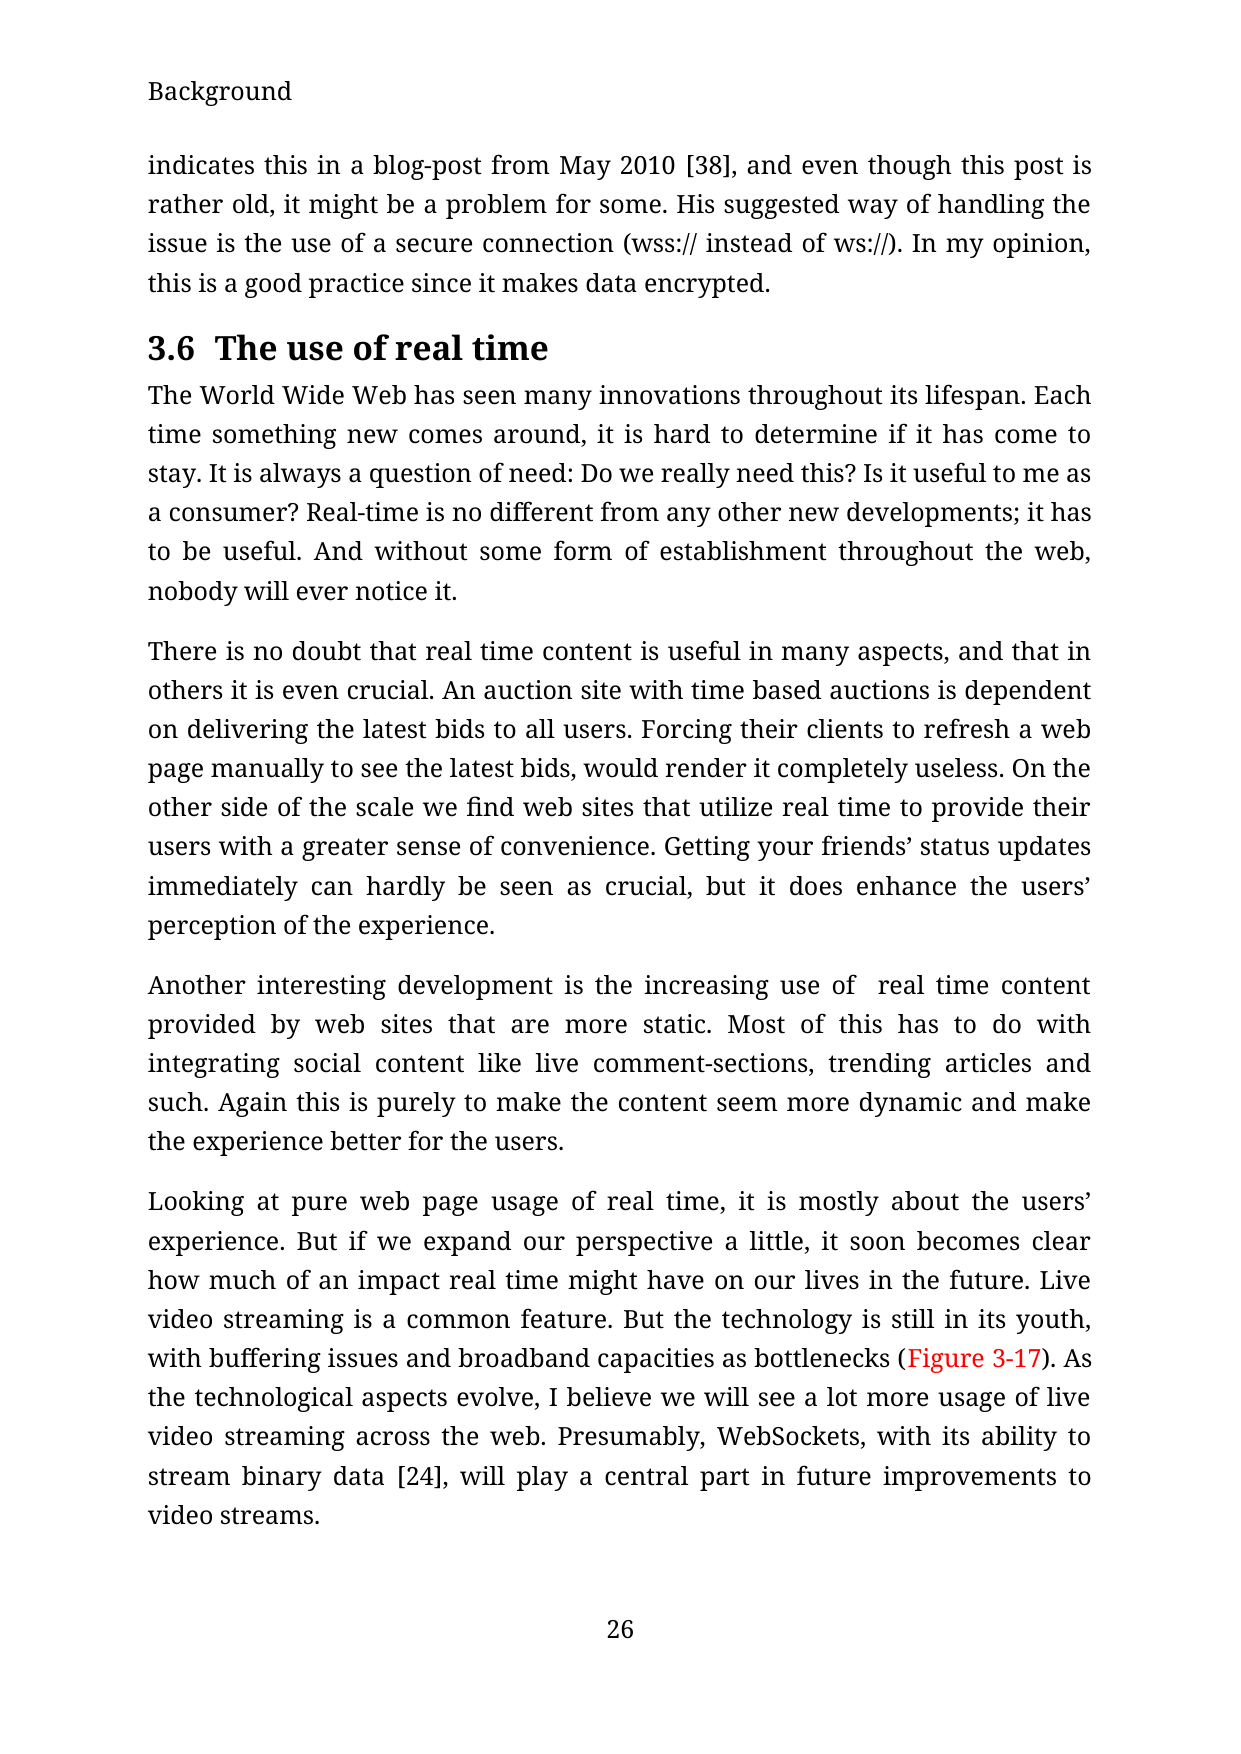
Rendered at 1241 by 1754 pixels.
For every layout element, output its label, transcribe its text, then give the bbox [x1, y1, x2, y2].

text The World Wide Web has seen many innovations throughout its lifespan. Each time something new comes around, it is hard to determine if it has come to stay. It is always a question of need: Do we really need this? Is it useful to me as a consumer? Real-time is no different from any other new developments; it has to be useful. And without some form of establishment throughout the web, nobody will ever notice it. [148, 377, 1092, 607]
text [148, 148, 1092, 299]
text Another interesting development is the increasing use of real time content provided by web sites that are more static. Most of this has to do with integrating social content like live comment-sections, trending articles and such. Again this is purely to make the content seem more dynamic and make the experience better for the users. [148, 967, 1092, 1158]
subtitle The use of real time [148, 325, 1092, 371]
text There is no doubt that real time content is useful in many aspects, and that in others it is even crucial. An auction site with time based auctions is dependent on delivering the latest bids to all users. Forcing their clients to refresh a web page manually to see the latest bids, would render it completely useless. On the other side of the scale we find web sites that utilize real time to provide their users with a greater sense of convenience. Getting your friends’ status updates immediately can hardly be seen as crucial, but it does enhance the users’ perception of the experience. [148, 633, 1092, 941]
